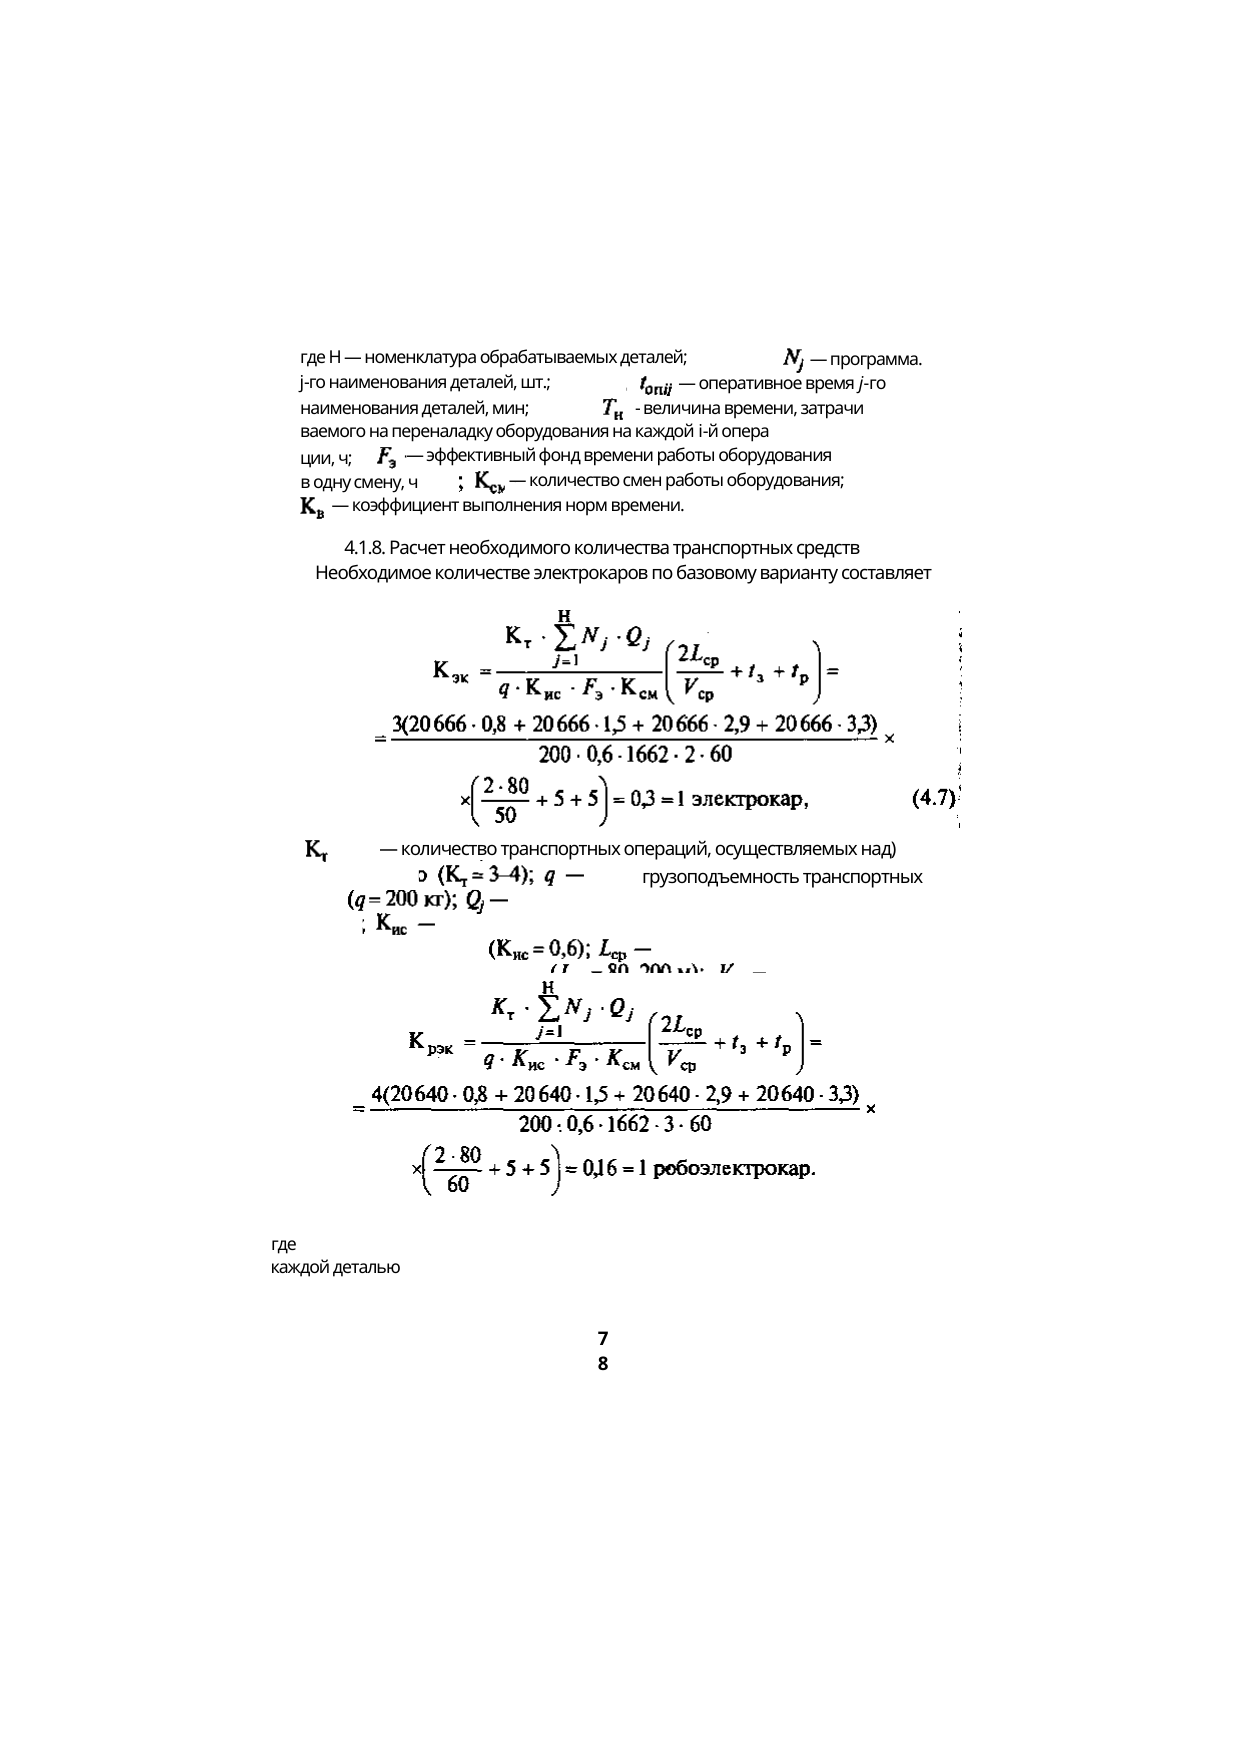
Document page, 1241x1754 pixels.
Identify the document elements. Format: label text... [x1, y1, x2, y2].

text грузоподъемность транспортных [642, 868, 957, 887]
picture [341, 860, 593, 937]
picture [343, 605, 964, 828]
picture [593, 372, 677, 422]
picture [371, 444, 407, 472]
picture [303, 835, 332, 864]
text — количество транспортных операций, осуществляемых над) [379, 840, 961, 859]
picture [782, 335, 806, 376]
picture [459, 468, 516, 494]
text 4.1.8. Расчет необходимого количества транспортных средств Необходимое количестве электрокаров по базовому варианту составляет [315, 534, 963, 584]
picture [318, 935, 927, 1228]
picture [283, 490, 329, 523]
